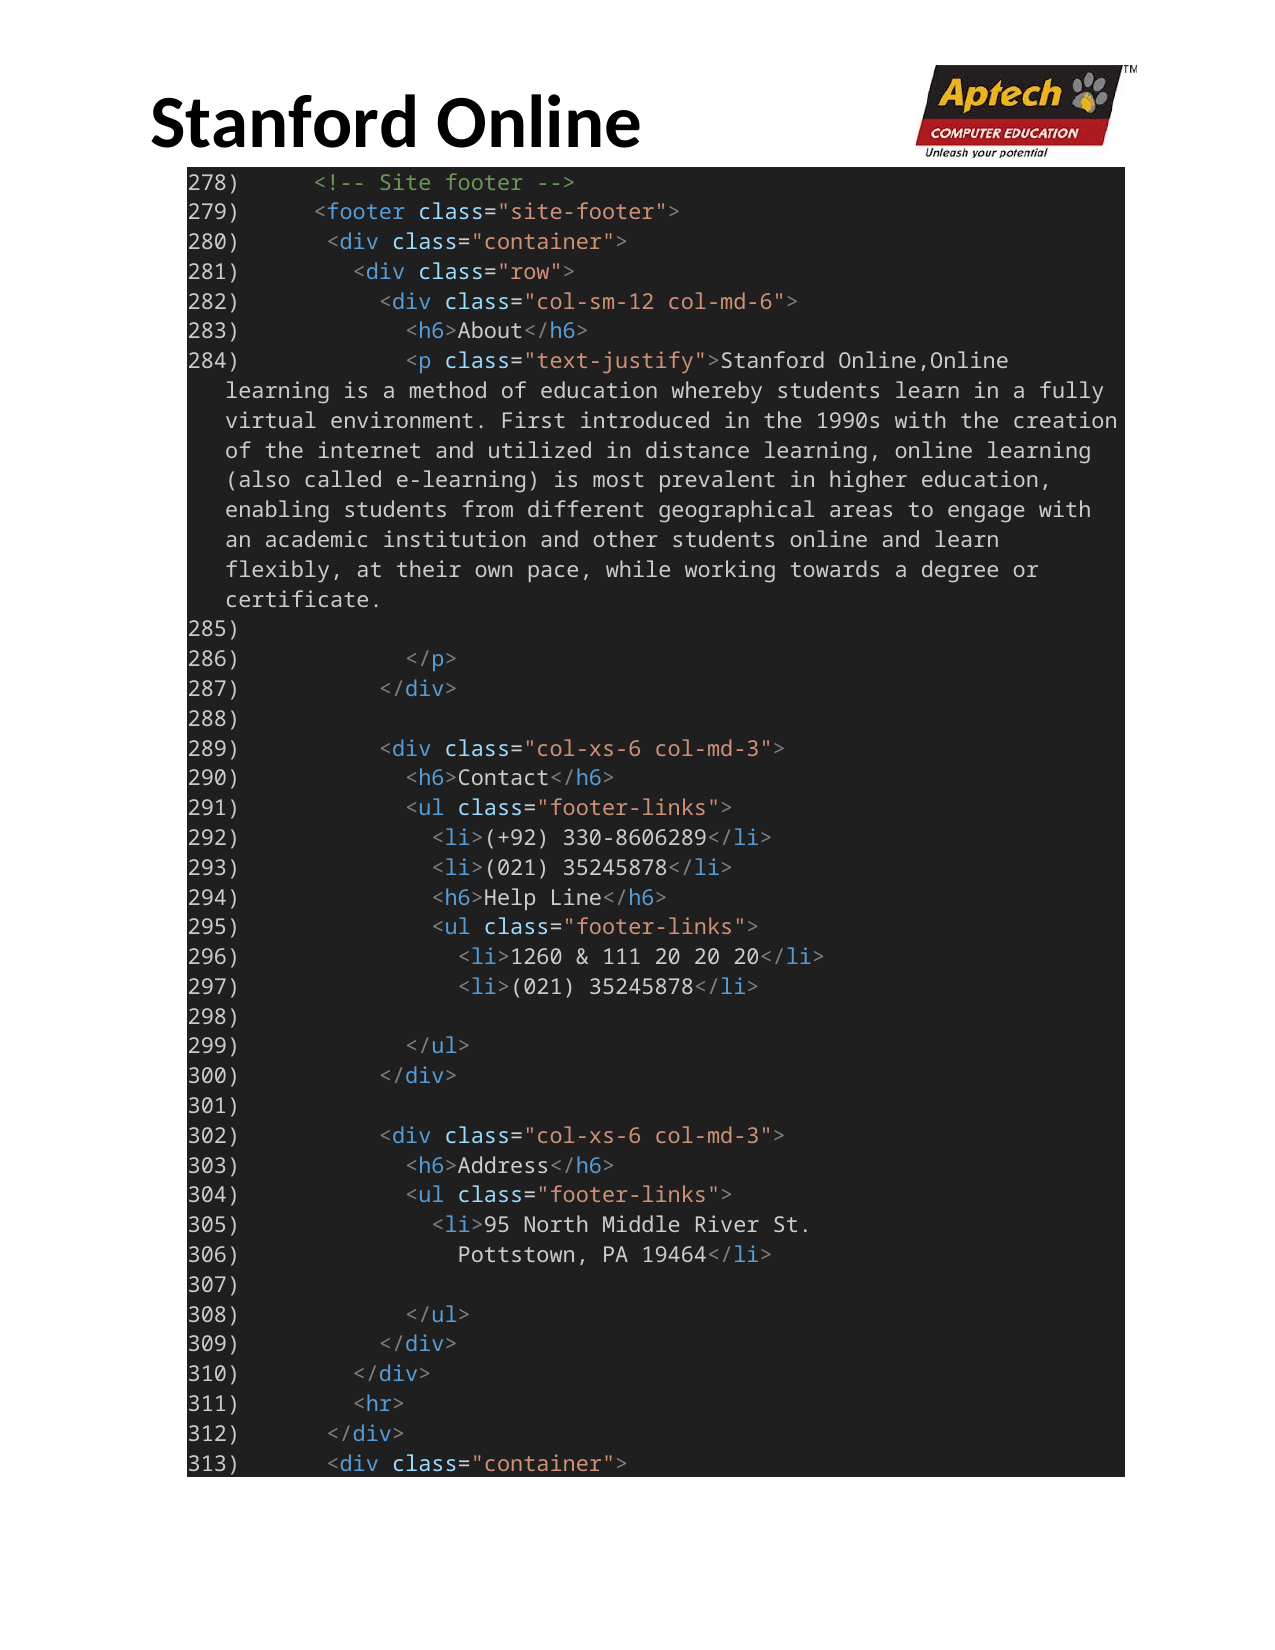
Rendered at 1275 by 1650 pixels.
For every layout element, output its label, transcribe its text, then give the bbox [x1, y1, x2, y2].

list <ul class="footer-links"> [187, 1179, 1125, 1209]
list <li>(021) 35245878</li> [187, 852, 1125, 882]
list <h6>Address</h6> [187, 1150, 1125, 1179]
list <div class="container"> [187, 226, 1125, 256]
list <div class="row"> [187, 256, 1125, 286]
list <ul class="footer-links"> [187, 792, 1125, 822]
list </p> [187, 643, 1125, 673]
list <div class="col-xs-6 col-md-3"> [187, 1120, 1125, 1150]
list <p class="text-justify">Stanford Online,Online learning is a method of education whereby students learn in a fully virtual environment. First introduced in the 1990s with the creation of the internet and utilized in distance learning, online learning (also called e-learning) is most prevalent in higher education, enabling students from different geographical areas to engage with an academic institution and other students online and learn flexibly, at their own pace, while working towards a degree or certificate. [187, 345, 1125, 613]
list </ul> [187, 1031, 1125, 1060]
picture [915, 65, 1137, 158]
list <h6>Help Line</h6> [187, 882, 1125, 911]
list <div class="col-xs-6 col-md-3"> [187, 733, 1125, 762]
list </div> [187, 1328, 1125, 1358]
list </div> [187, 673, 1125, 703]
list <hr> [187, 1388, 1125, 1418]
list <h6>About</h6> [187, 316, 1125, 345]
list <li>(+92) 330-8606289</li> [187, 822, 1125, 852]
list </div> [187, 1060, 1125, 1090]
list <li>1260 & 111 20 20 20</li> [187, 941, 1125, 971]
list <h6>Contact</h6> [187, 762, 1125, 792]
list </ul> [187, 1299, 1125, 1328]
list Pottstown, PA 19464</li> [187, 1239, 1125, 1269]
list </div> [187, 1358, 1125, 1388]
list <div class="container"> [187, 1448, 1125, 1477]
list <!-- Site footer --> [187, 167, 1125, 196]
list <footer class="site-footer"> [187, 196, 1125, 226]
list </div> [187, 1418, 1125, 1448]
list <li>95 North Middle River St. [187, 1209, 1125, 1239]
list <li>(021) 35245878</li> [187, 971, 1125, 1001]
list <div class="col-sm-12 col-md-6"> [187, 286, 1125, 316]
list <ul class="footer-links"> [187, 911, 1125, 941]
